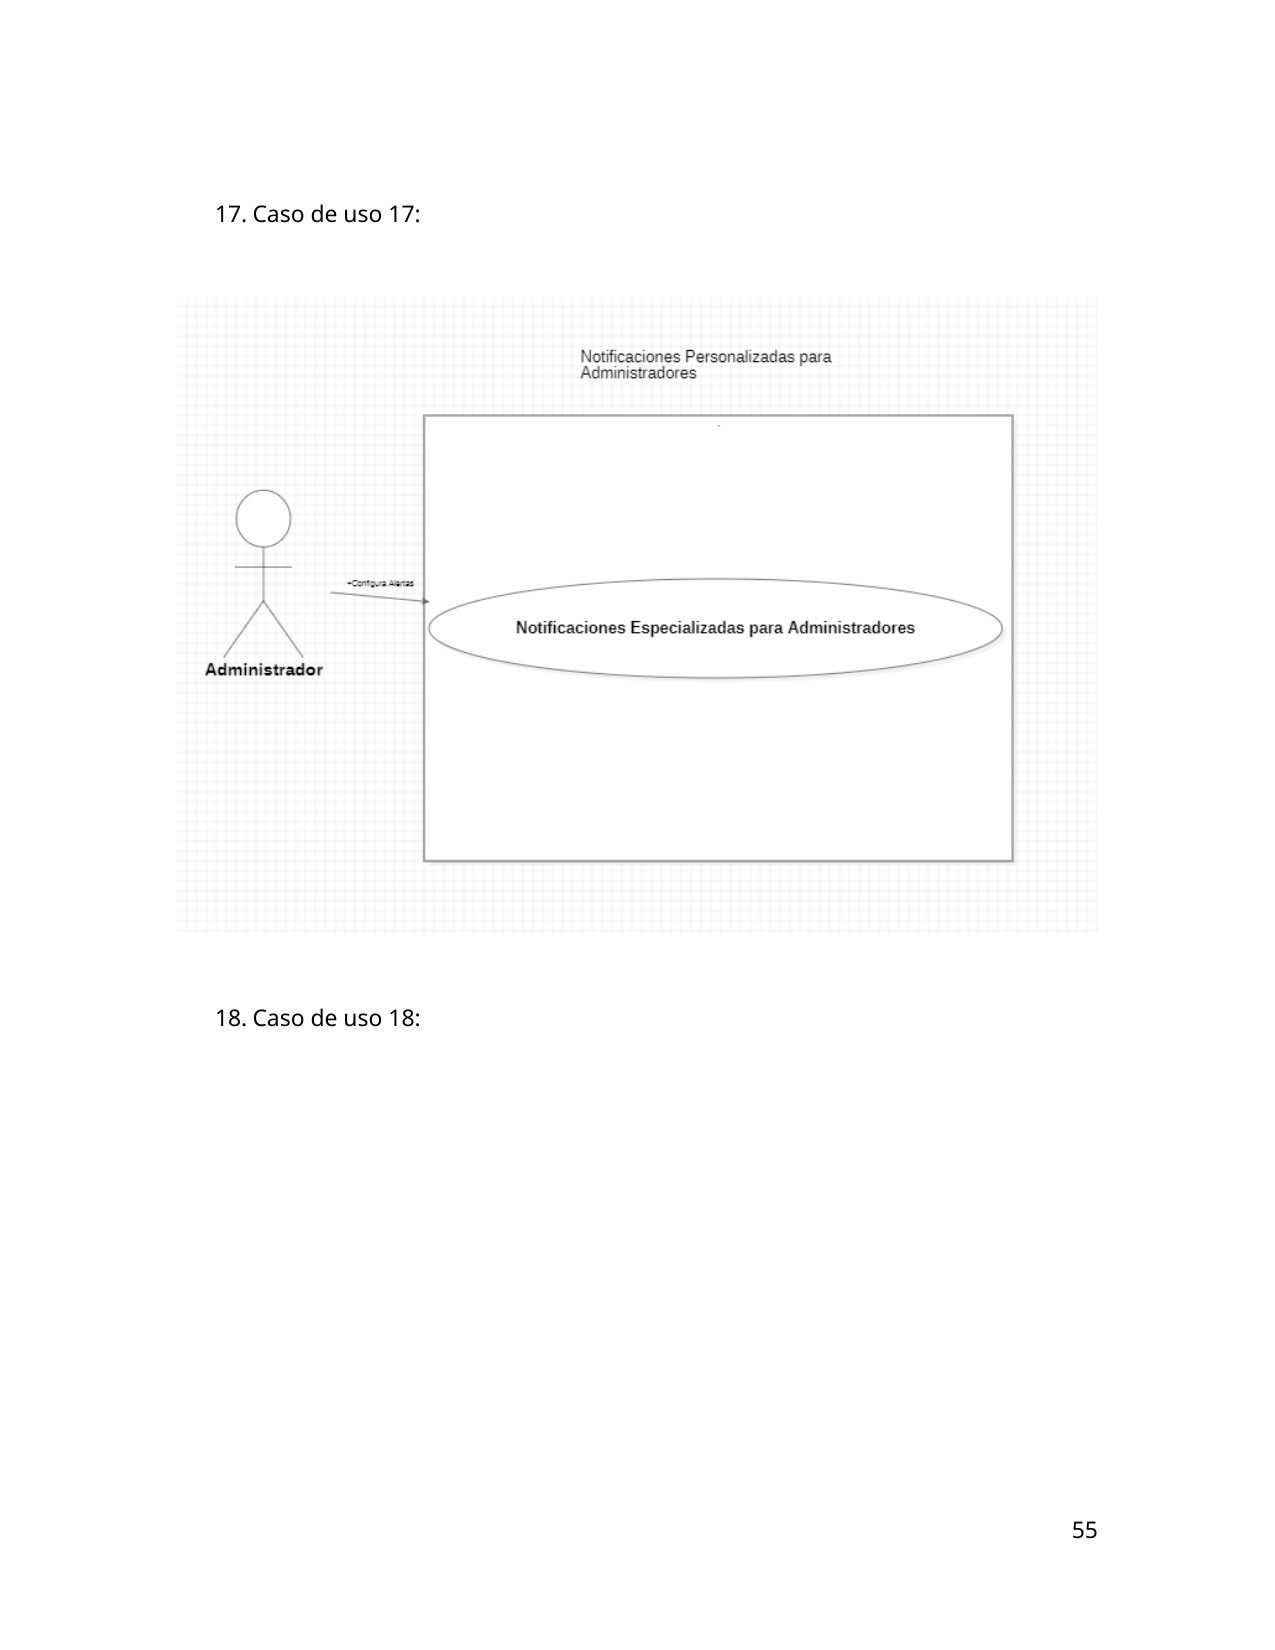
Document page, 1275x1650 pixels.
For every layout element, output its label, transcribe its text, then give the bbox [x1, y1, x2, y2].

list Caso de uso 18: [215, 1002, 1098, 1034]
picture [177, 298, 1098, 933]
list Caso de uso 17: [215, 198, 1098, 229]
